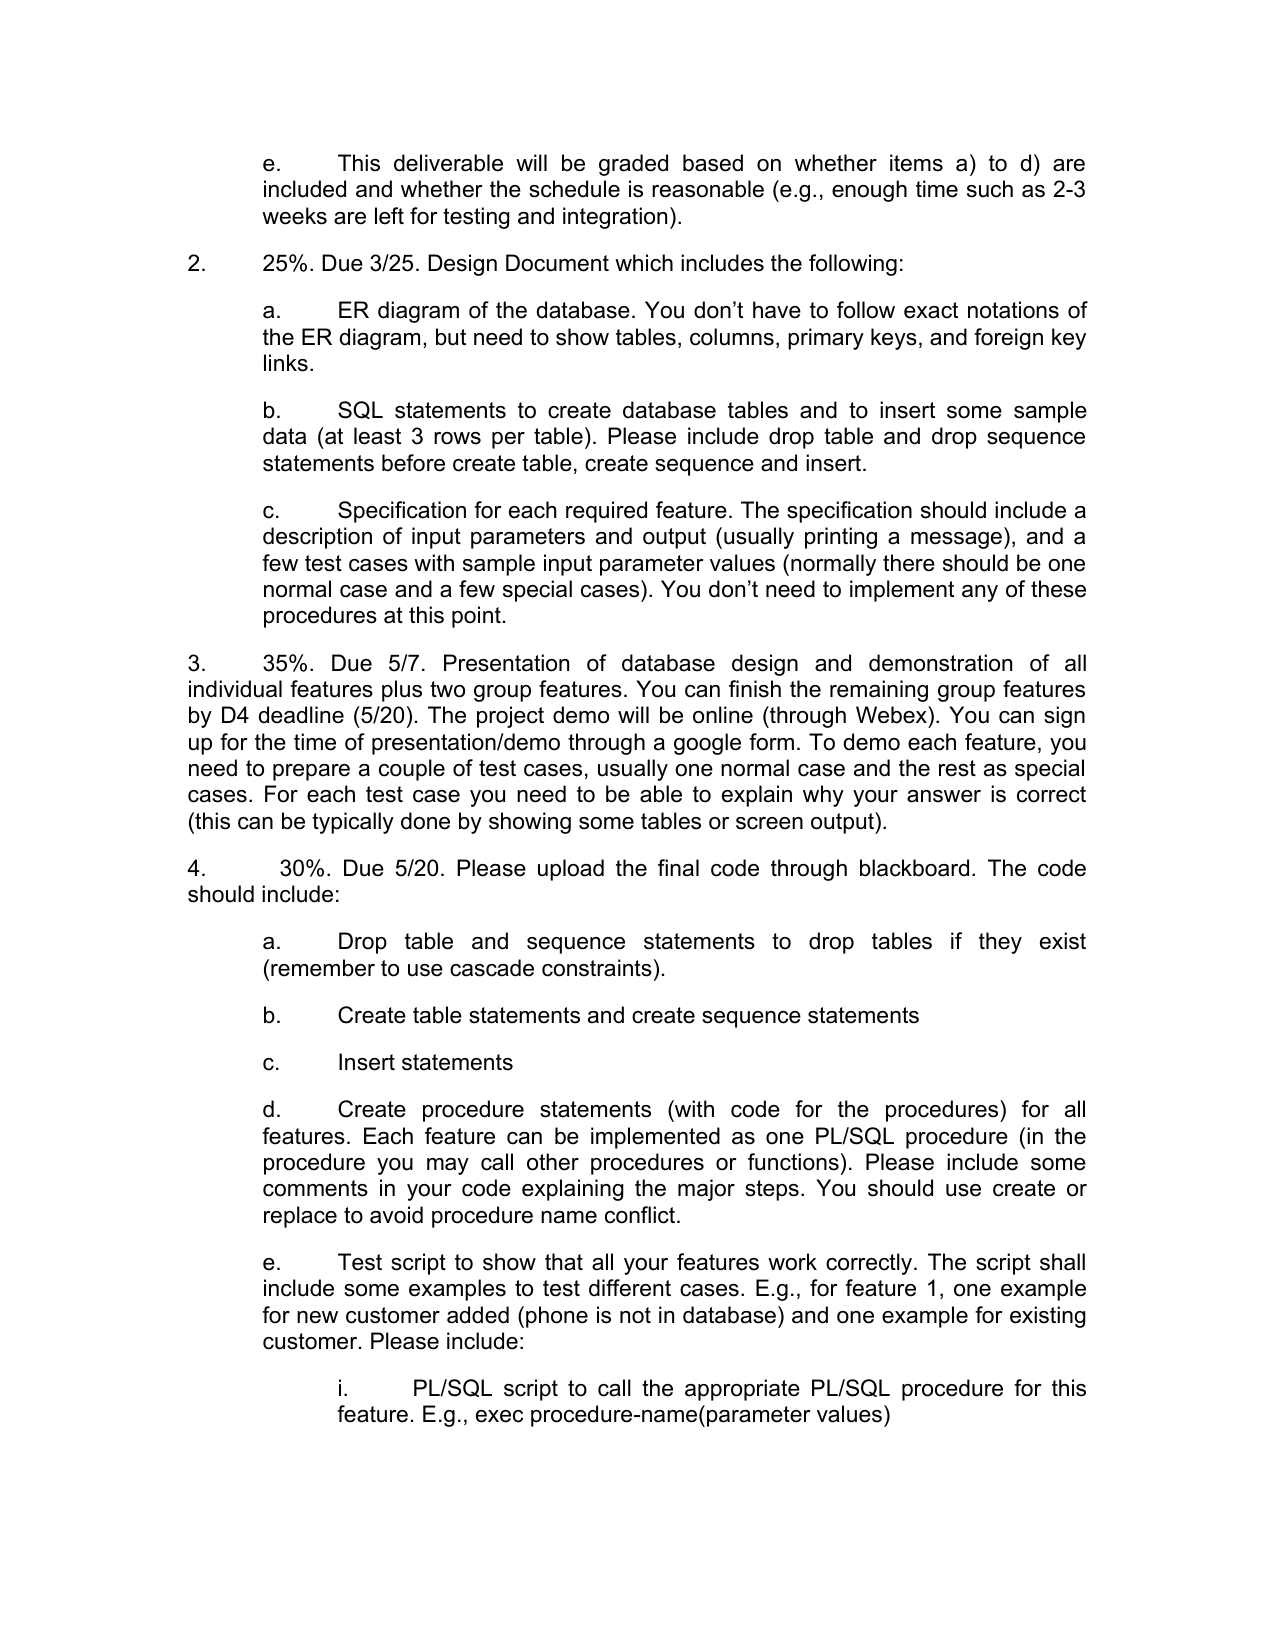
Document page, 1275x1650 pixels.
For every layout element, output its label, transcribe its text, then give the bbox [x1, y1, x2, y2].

text e. This deliverable will be graded based on whether items a) to d) are included and whether the schedule is reasonable (e.g., enough time such as 2-3 weeks are left for testing and integration). [262, 150, 1087, 229]
text e. Test script to show that all your features work correctly. The script shall include some examples to test different cases. E.g., for feature 1, one example for new customer added (phone is not in database) and one example for existing customer. Please include: [262, 1249, 1087, 1354]
text d. Create procedure statements (with code for the procedures) for all features. Each feature can be implemented as one PL/SQL procedure (in the procedure you may call other procedures or functions). Please include some comments in your code explaining the major steps. You should use create or replace to avoid procedure name conflict. [262, 1096, 1087, 1228]
text a. Drop table and sequence statements to drop tables if they exist (remember to use cascade constraints). [262, 928, 1087, 981]
text 4. 30%. Due 5/20. Please upload the final code through blackboard. The code should include: [187, 855, 1087, 907]
text a. ER diagram of the database. You don’t have to follow exact notations of the ER diagram, but need to show tables, columns, primary keys, and foreign key links. [262, 297, 1087, 376]
text c. Insert statements [262, 1049, 1087, 1075]
text b. Create table statements and create sequence statements [262, 1002, 1087, 1028]
text 2. 25%. Due 3/25. Design Document which includes the following: [187, 250, 1087, 276]
text b. SQL statements to create database tables and to insert some sample data (at least 3 rows per table). Please include drop table and drop sequence statements before create table, create sequence and insert. [262, 397, 1087, 476]
text 3. 35%. Due 5/7. Presentation of database design and demonstration of all individual features plus two group features. You can finish the remaining group features by D4 deadline (5/20). The project demo will be online (through Webex). You can sign up for the time of presentation/demo through a google form. To demo each feature, you need to prepare a couple of test cases, usually one normal case and the rest as special cases. For each test case you need to be able to explain why your answer is correct (this can be typically done by showing some tables or screen output). [187, 649, 1087, 834]
text c. Specification for each required feature. The specification should include a description of input parameters and output (usually printing a message), and a few test cases with sample input parameter values (normally there should be one normal case and a few special cases). You don’t need to implement any of these procedures at this point. [262, 497, 1087, 629]
text i. PL/SQL script to call the appropriate PL/SQL procedure for this feature. E.g., exec procedure-name(parameter values) [337, 1375, 1087, 1428]
